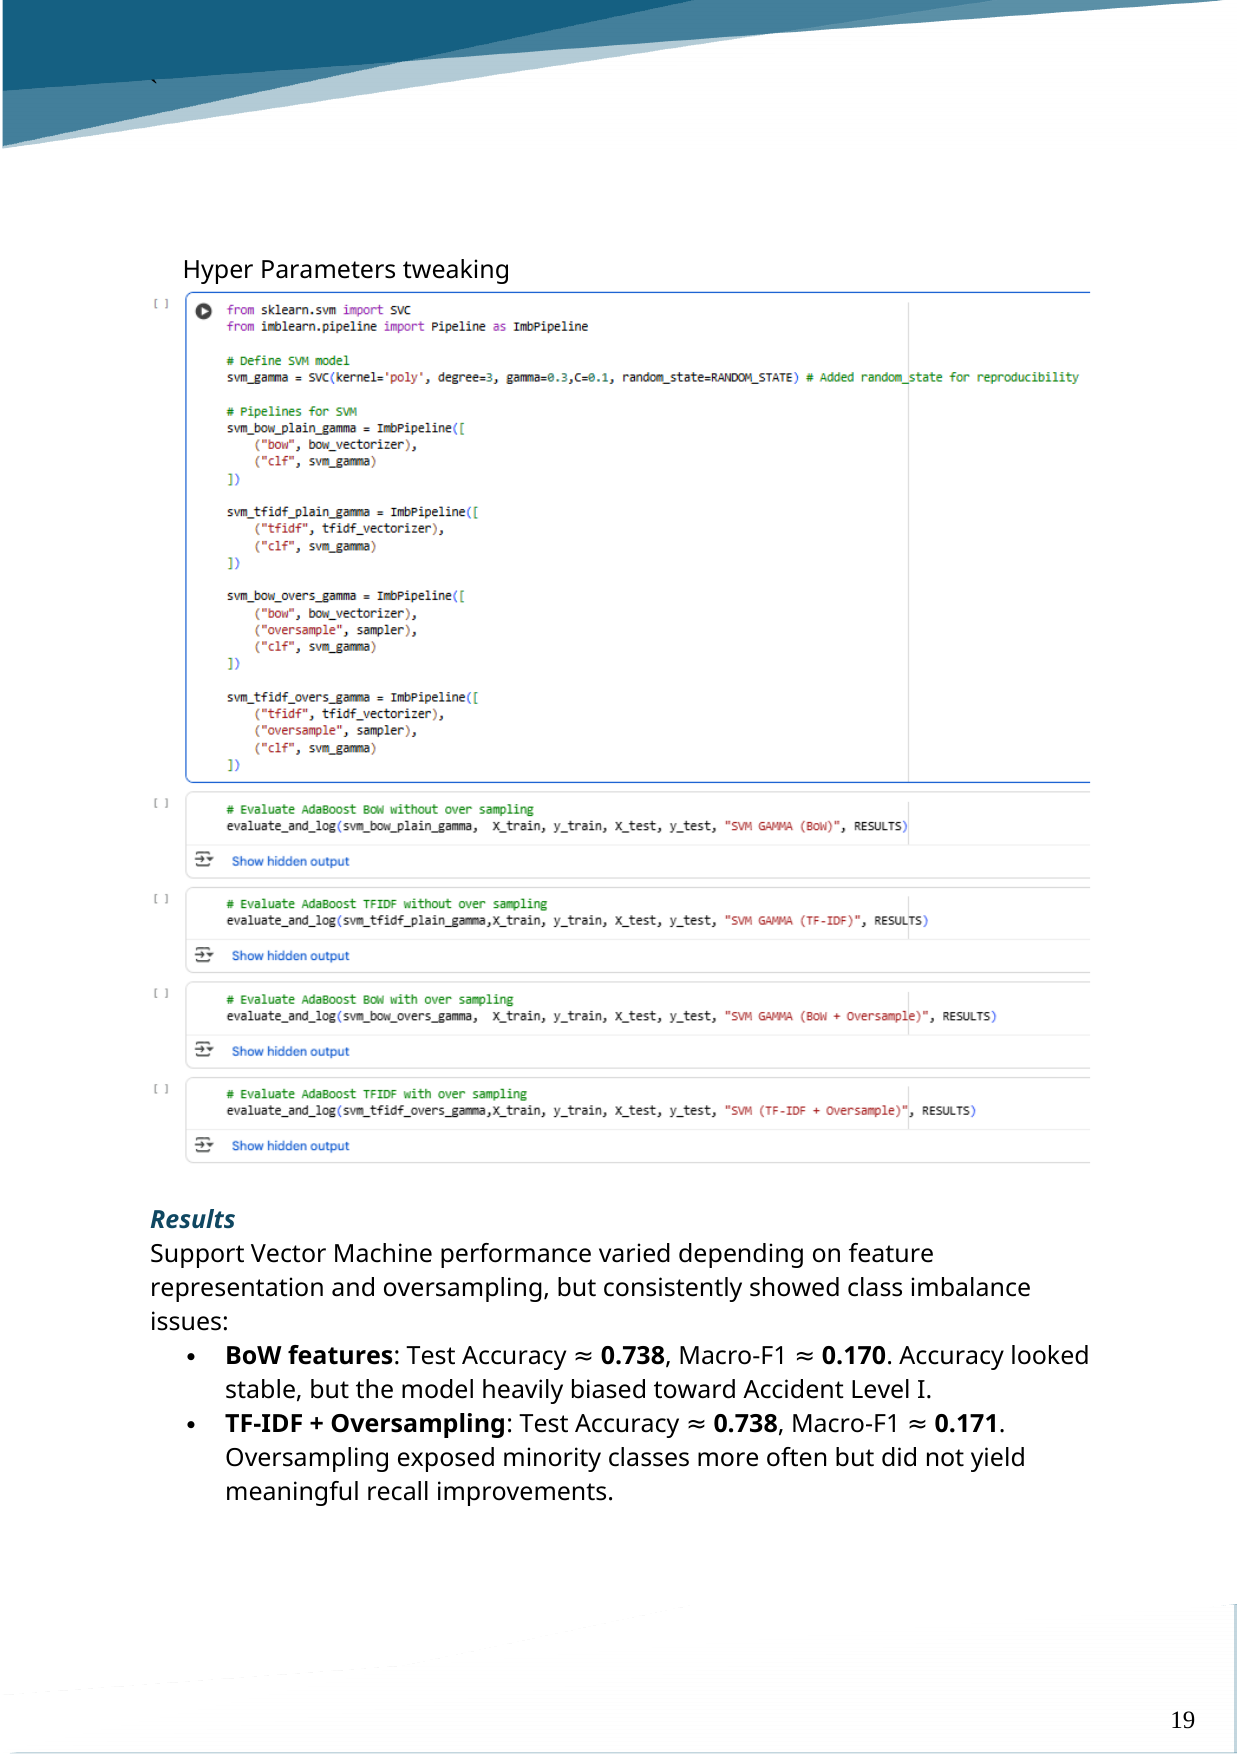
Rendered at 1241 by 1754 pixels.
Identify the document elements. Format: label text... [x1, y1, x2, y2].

picture [2, 1604, 1237, 1753]
text Support Vector Machine performance varied depending on feature representation and oversampling, but consistently showed class imbalance issues: [150, 1236, 1090, 1338]
list TF-IDF + Oversampling: Test Accuracy ≈ 0.738, Macro-F1 ≈ 0.171. Oversampling exposed minority classes more often but did not yield meaningful recall improvements. [187, 1406, 1090, 1508]
picture [150, 286, 1091, 1168]
text Hyper Parameters tweaking [150, 252, 1090, 286]
picture [2, 0, 1238, 149]
subtitle Results [150, 1202, 1090, 1236]
list BoW features: Test Accuracy ≈ 0.738, Macro-F1 ≈ 0.170. Accuracy looked stable, but the model heavily biased toward Accident Level I. [187, 1338, 1090, 1406]
